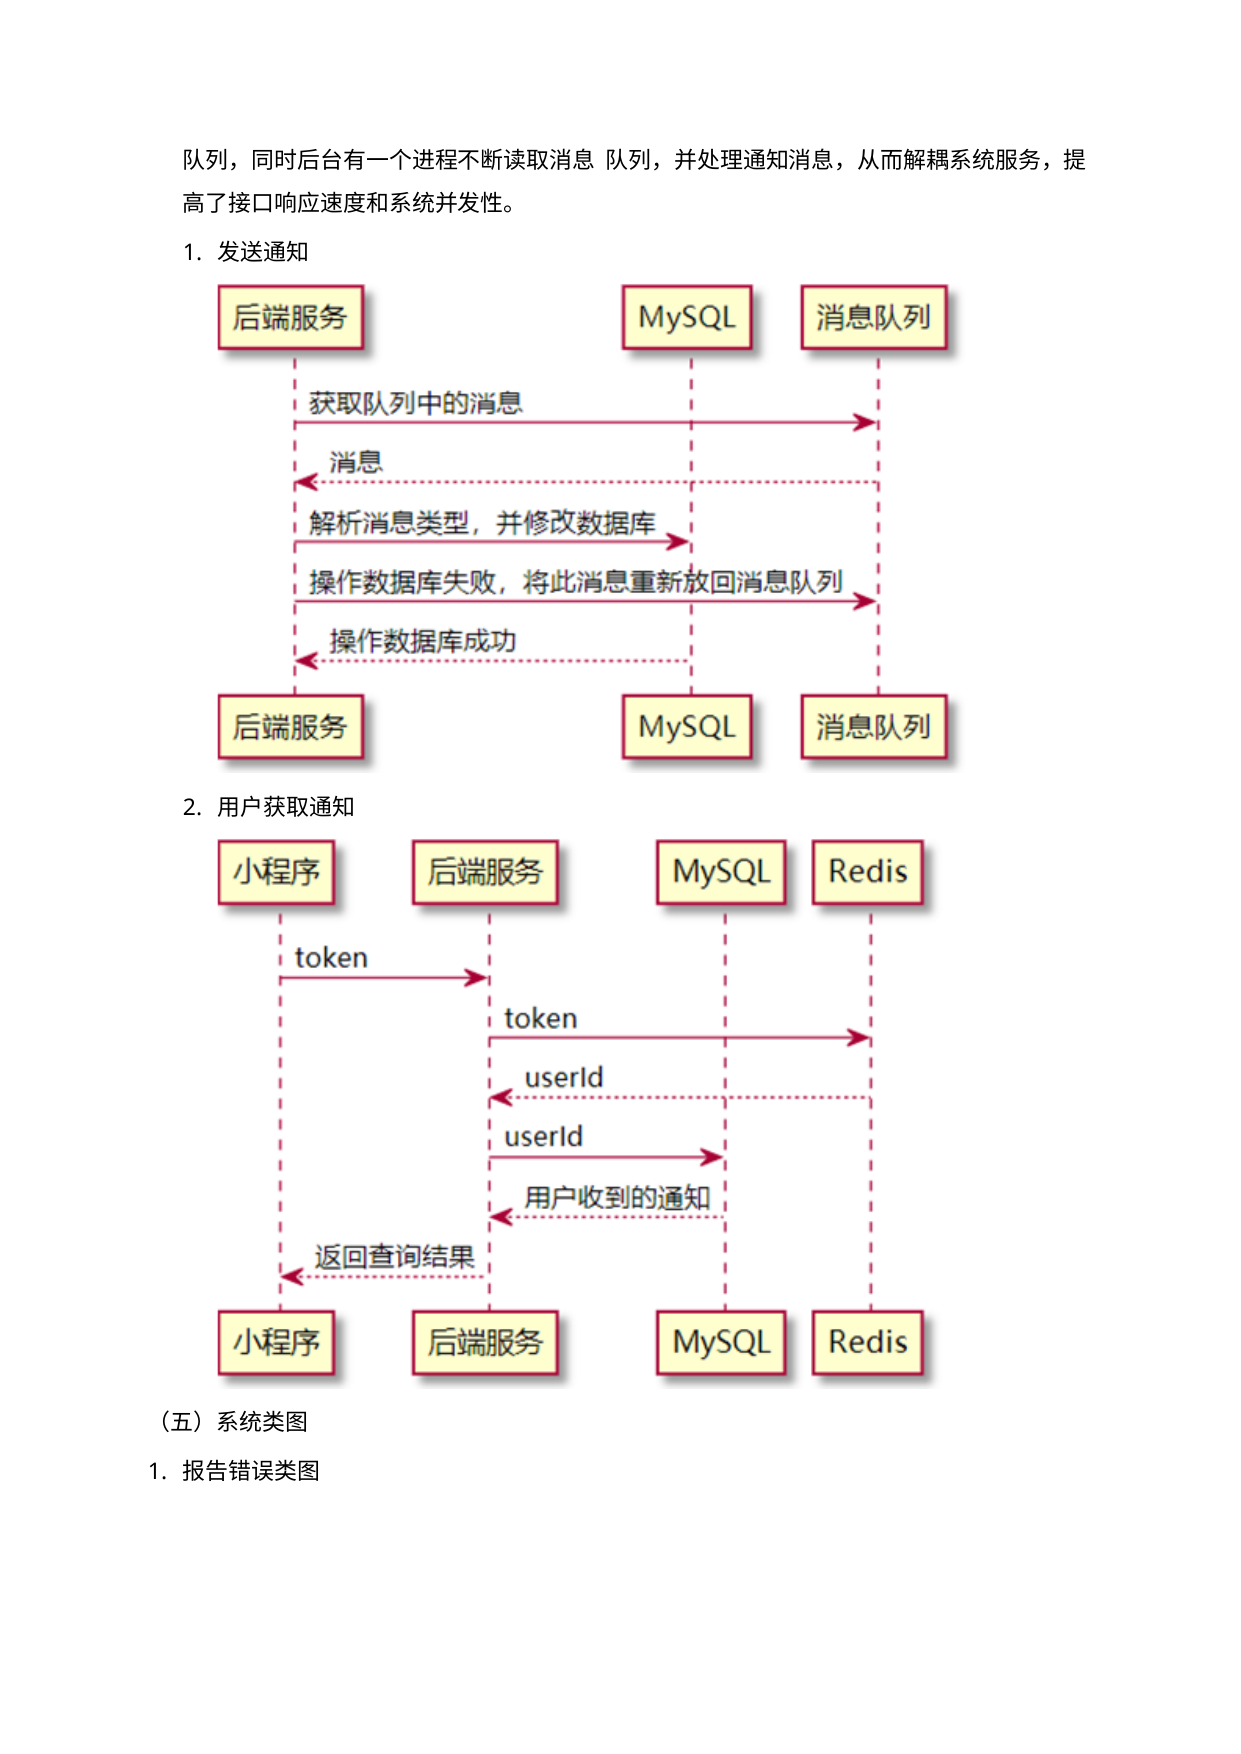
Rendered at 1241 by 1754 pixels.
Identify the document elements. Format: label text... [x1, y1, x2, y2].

list 发送通知 [183, 234, 1093, 268]
picture [217, 283, 967, 773]
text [183, 142, 1093, 218]
list 用户获取通知 [183, 788, 1093, 822]
picture [217, 838, 943, 1389]
list 报告错误类图 [148, 1453, 1093, 1486]
text （五）系统类图 [148, 1404, 1093, 1437]
